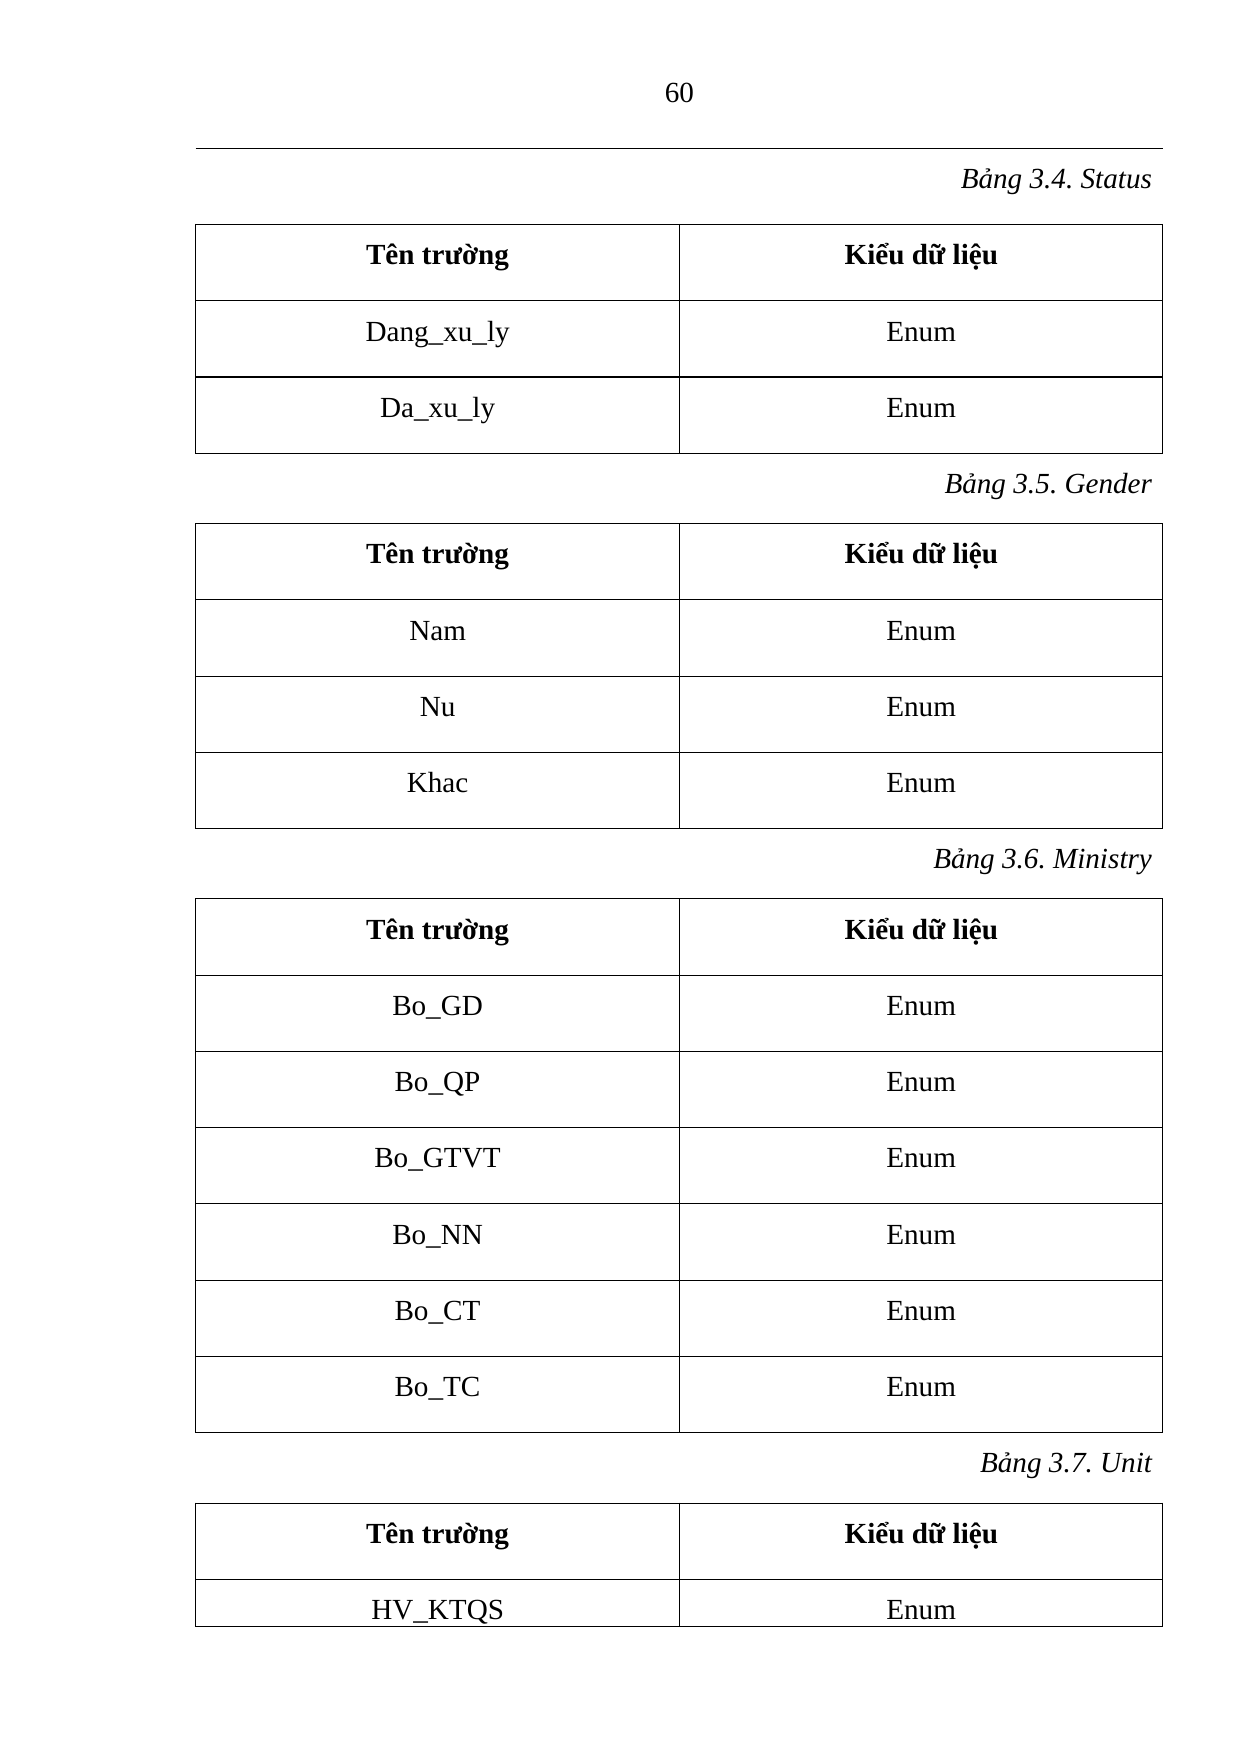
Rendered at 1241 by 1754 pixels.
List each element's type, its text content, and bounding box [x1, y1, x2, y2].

table_cell Bo_CT [196, 1281, 679, 1356]
table_cell Kiểu dữ liệu [680, 524, 1162, 599]
table_cell Bo_GTVT [196, 1128, 679, 1203]
table_cell Kiểu dữ liệu [680, 225, 1162, 300]
table_cell Enum [680, 1128, 1162, 1203]
table_cell Enum [680, 378, 1162, 453]
table_cell Enum [680, 976, 1162, 1051]
table_cell Dang_xu_ly [196, 301, 679, 376]
table_cell Enum [680, 1052, 1162, 1127]
table_cell Enum [680, 301, 1162, 376]
table_cell Da_xu_ly [196, 378, 679, 453]
table_cell Bo_TC [196, 1357, 679, 1432]
table_cell HV_KTQS [196, 1580, 679, 1626]
table_cell Bo_GD [196, 976, 679, 1051]
table_cell Khac [196, 753, 679, 828]
table_cell Enum [680, 600, 1162, 676]
table_cell Kiểu dữ liệu [680, 899, 1162, 974]
table_cell Bảng 3.6. Ministry [196, 829, 1163, 898]
table_cell Bảng 3.7. Unit [196, 1433, 1163, 1502]
table_cell Enum [680, 1357, 1162, 1432]
table_cell Nu [196, 677, 679, 752]
table_cell Nam [196, 600, 679, 676]
table_cell Bảng 3.5. Gender [196, 454, 1163, 523]
table_cell Enum [680, 753, 1162, 828]
table_cell Bo_QP [196, 1052, 679, 1127]
table_cell Enum [680, 1580, 1162, 1626]
table_cell Enum [680, 1204, 1162, 1279]
table_cell Tên trường [196, 899, 679, 974]
table_cell Bảng 3.4. Status [196, 149, 1163, 224]
table_cell Kiểu dữ liệu [680, 1504, 1162, 1579]
table_cell Enum [680, 1281, 1162, 1356]
table_cell Bo_NN [196, 1204, 679, 1279]
table_cell Tên trường [196, 524, 679, 599]
table_cell Tên trường [196, 1504, 679, 1579]
table_cell Tên trường [196, 225, 679, 300]
table_cell Enum [680, 677, 1162, 752]
